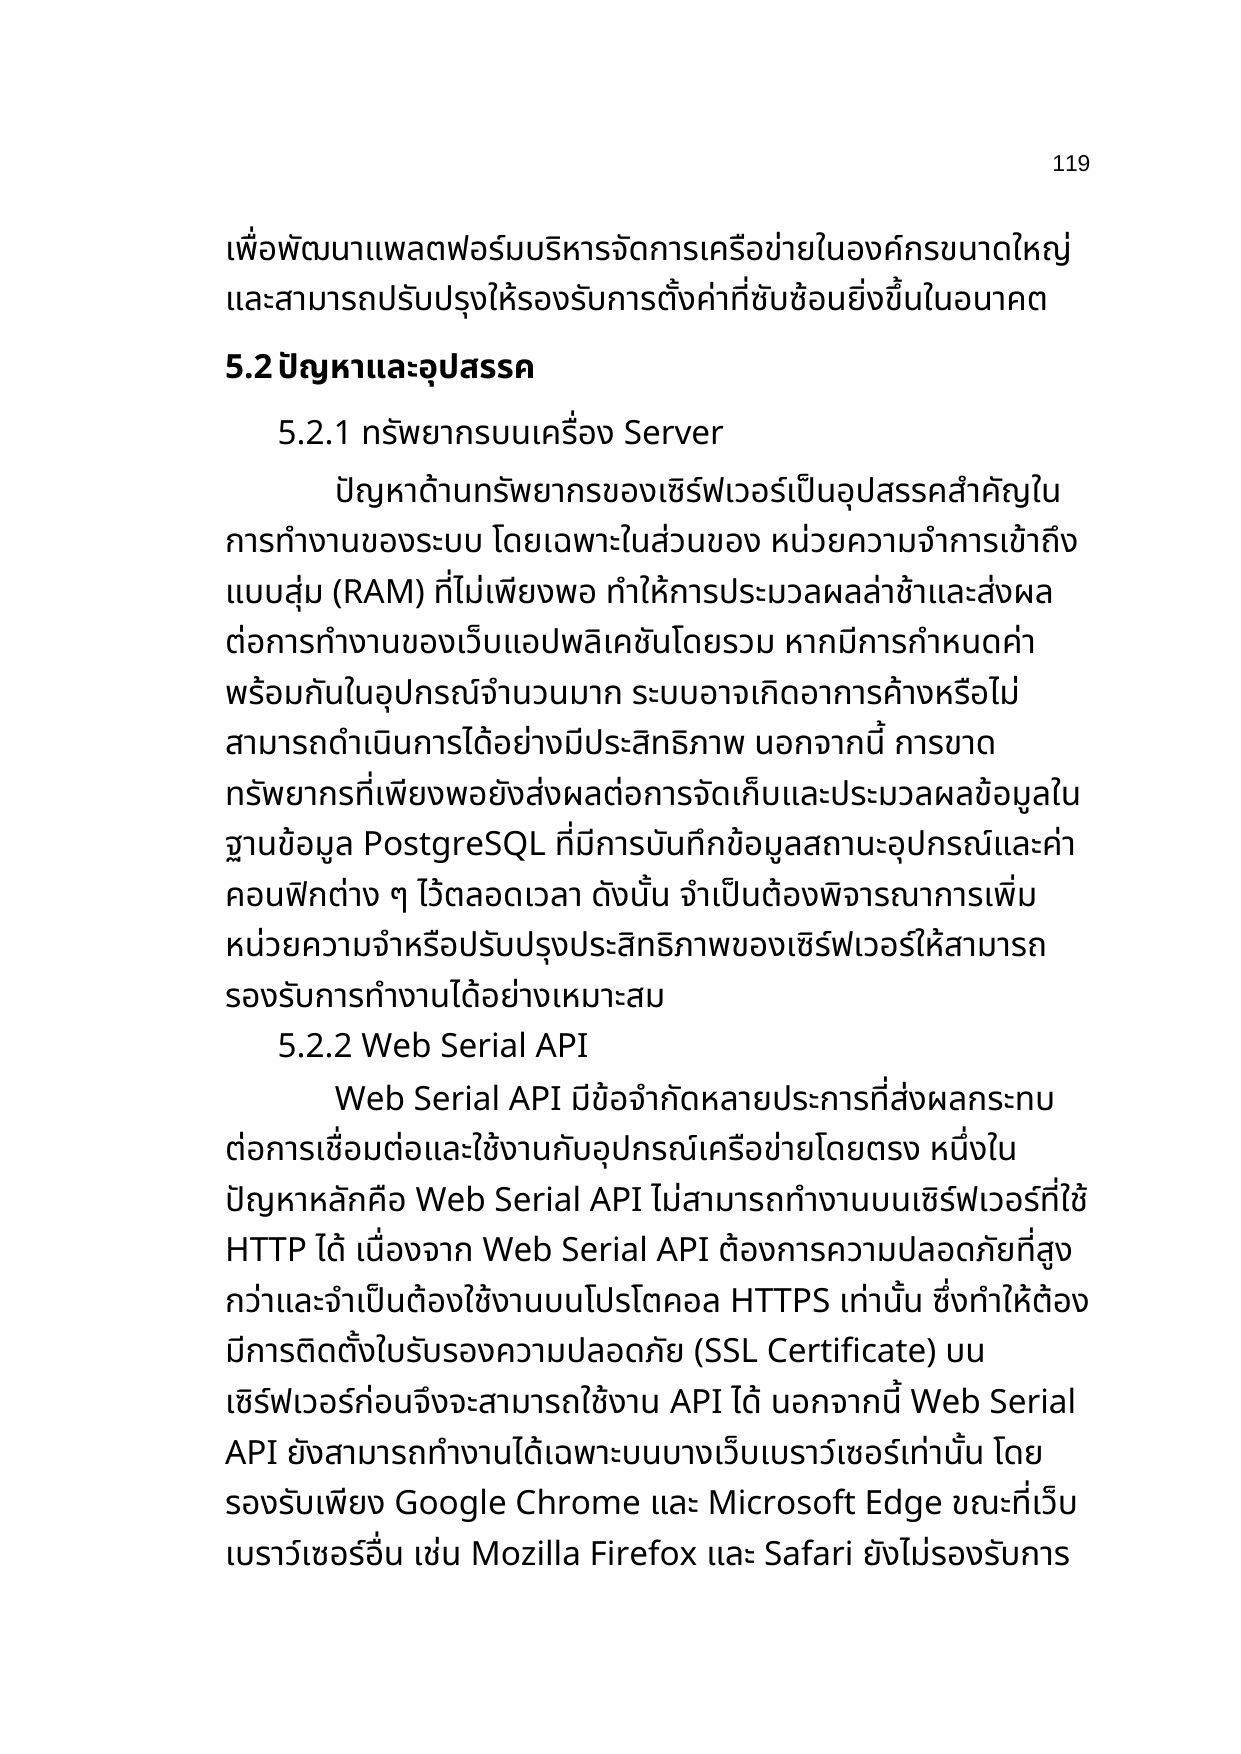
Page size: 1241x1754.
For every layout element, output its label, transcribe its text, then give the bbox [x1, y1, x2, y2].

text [225, 1074, 1090, 1580]
subtitle ทรัพยากรบนเครื่อง Server [225, 409, 1090, 459]
subtitle Web Serial API [225, 1022, 1090, 1067]
subtitle ปัญหาและอุปสรรค [225, 342, 1090, 393]
text ปัญหาด้านทรัพยากรของเซิร์ฟเวอร์เป็นอุปสรรคสำคัญในการทำงานของระบบ โดยเฉพาะในส่วนของ หน่วยความจำการเข้าถึงแบบสุ่ม (RAM) ที่ไม่เพียงพอ ทำให้การประมวลผลล่าช้าและส่งผลต่อการทำงานของเว็บแอปพลิเคชันโดยรวม หากมีการกำหนดค่าพร้อมกันในอุปกรณ์จำนวนมาก ระบบอาจเกิดอาการค้างหรือไม่สามารถดำเนินการได้อย่างมีประสิทธิภาพ นอกจากนี้ การขาดทรัพยากรที่เพียงพอยังส่งผลต่อการจัดเก็บและประมวลผลข้อมูลในฐานข้อมูล PostgreSQL ที่มีการบันทึกข้อมูลสถานะอุปกรณ์และค่าคอนฟิกต่าง ๆ ไว้ตลอดเวลา ดังนั้น จำเป็นต้องพิจารณาการเพิ่มหน่วยความจำหรือปรับปรุงประสิทธิภาพของเซิร์ฟเวอร์ให้สามารถรองรับการทำงานได้อย่างเหมาะสม [225, 467, 1090, 1022]
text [225, 225, 1090, 326]
